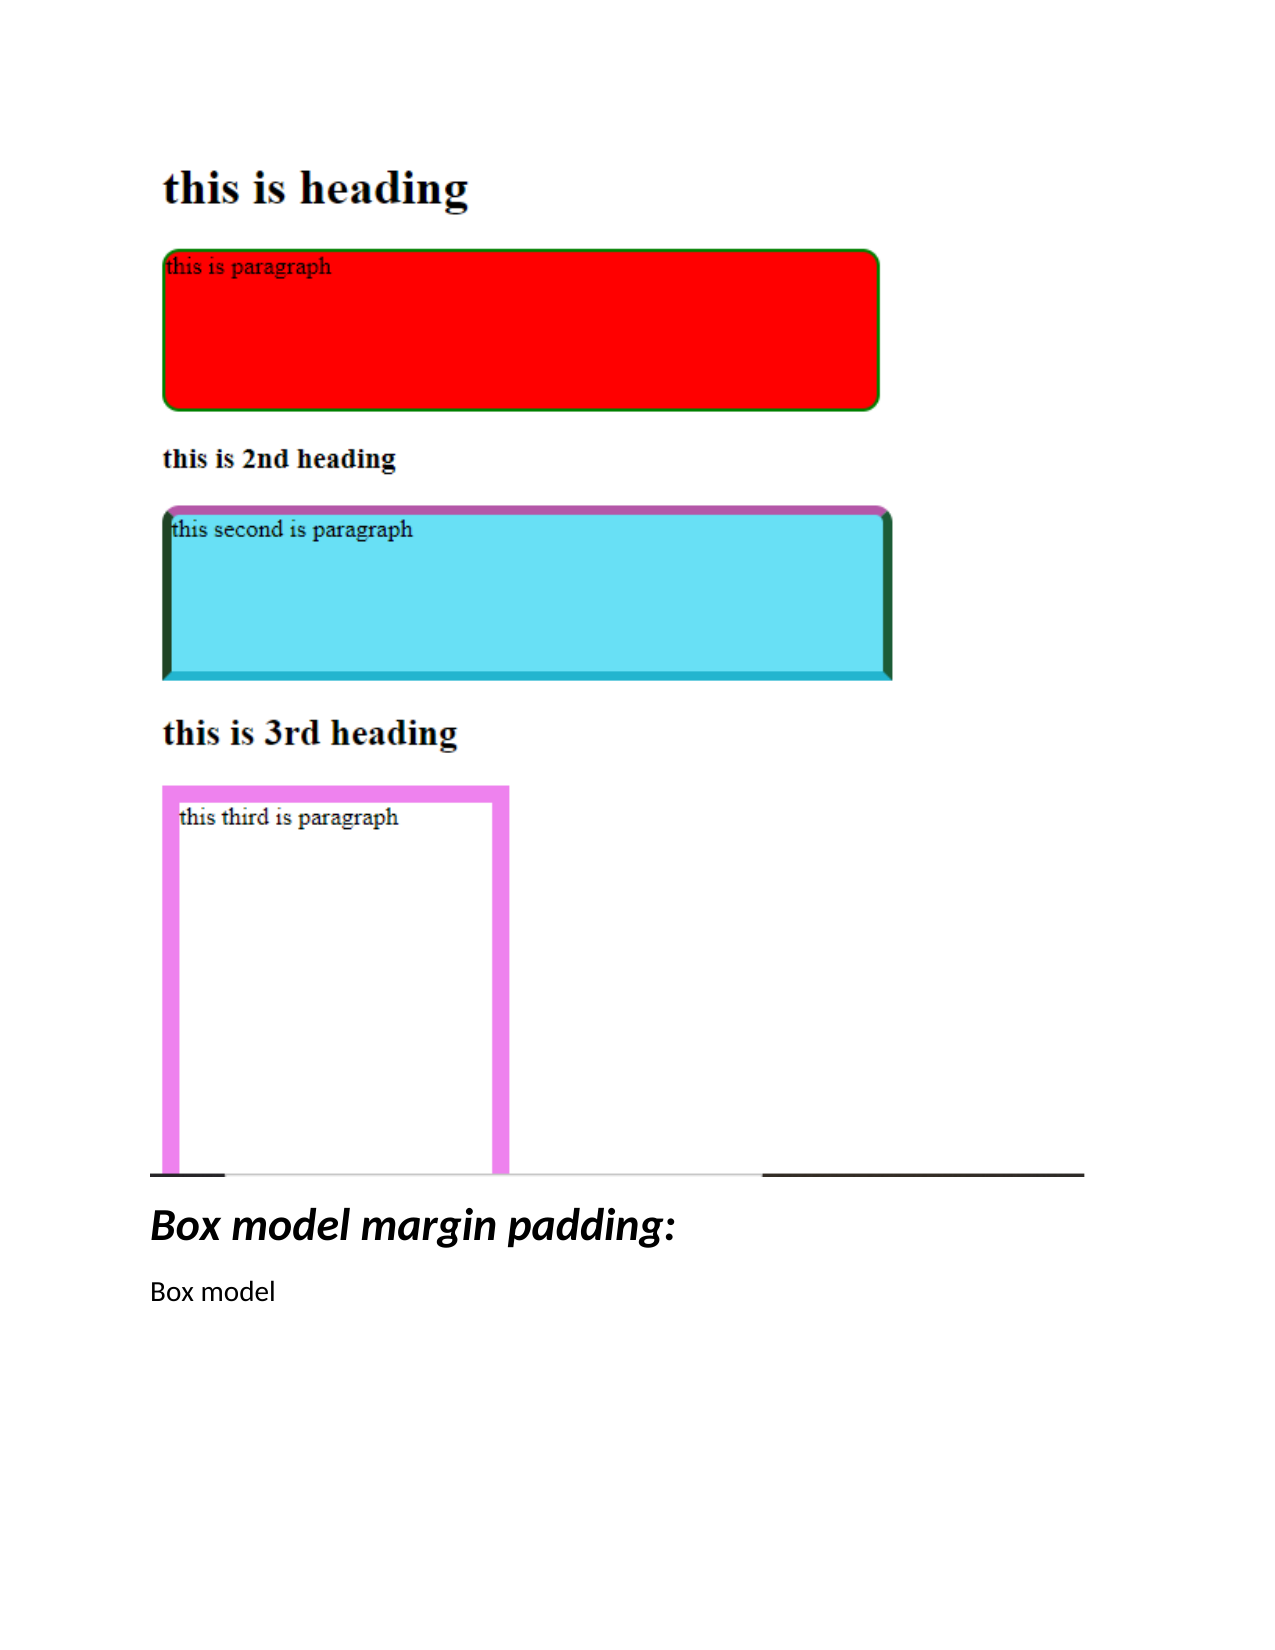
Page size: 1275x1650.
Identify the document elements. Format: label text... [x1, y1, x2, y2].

text Box model margin padding: [150, 1196, 1125, 1252]
picture [150, 150, 1085, 1177]
text Box model [150, 1273, 1125, 1308]
